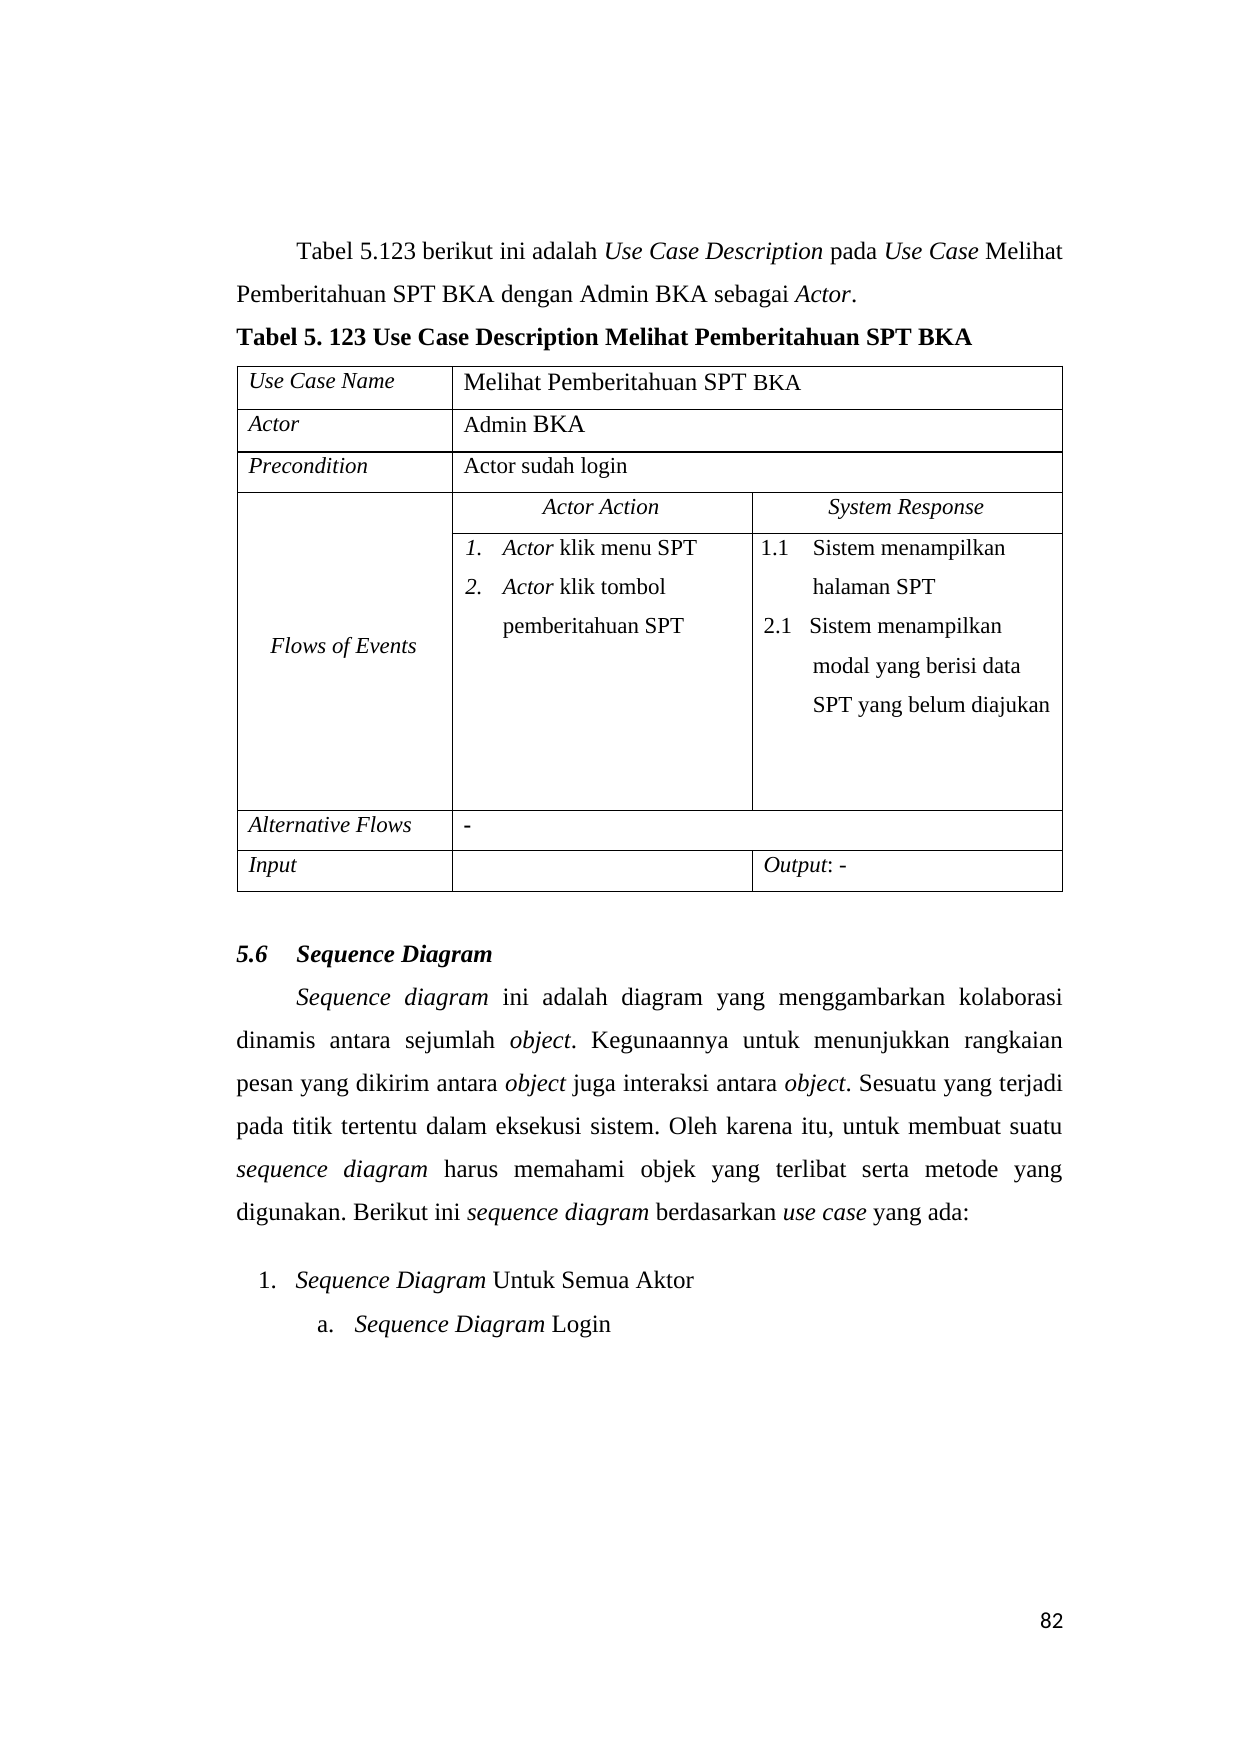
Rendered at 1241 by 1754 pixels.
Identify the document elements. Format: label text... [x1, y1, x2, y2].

subtitle Sequence Diagram [236, 939, 1063, 967]
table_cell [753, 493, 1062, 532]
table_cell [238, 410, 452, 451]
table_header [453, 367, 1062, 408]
list Sequence Diagram Untuk Semua Aktor [258, 1266, 1063, 1294]
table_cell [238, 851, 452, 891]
text Tabel 5.123 berikut ini adalah Use Case Description pada Use Case Melihat Pemberitahuan SPT BKA dengan Admin BKA sebagai Actor. [236, 236, 1063, 308]
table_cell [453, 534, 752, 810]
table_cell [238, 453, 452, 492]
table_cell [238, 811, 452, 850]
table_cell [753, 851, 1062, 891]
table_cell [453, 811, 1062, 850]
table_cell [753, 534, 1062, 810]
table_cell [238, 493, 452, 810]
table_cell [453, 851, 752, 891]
text Sequence diagram ini adalah diagram yang menggambarkan kolaborasi dinamis antara sejumlah object. Kegunaannya untuk menunjukkan rangkaian pesan yang dikirim antara object juga interaksi antara object. Sesuatu yang terjadi pada titik tertentu dalam eksekusi sistem. Oleh karena itu, untuk membuat suatu sequence diagram harus memahami objek yang terlibat serta metode yang digunakan. Berikut ini sequence diagram berdasarkan use case yang ada: [236, 982, 1063, 1226]
list Sequence Diagram Login [317, 1309, 1063, 1337]
text Tabel 5. 123 Use Case Description Melihat Pemberitahuan SPT BKA [236, 322, 1063, 351]
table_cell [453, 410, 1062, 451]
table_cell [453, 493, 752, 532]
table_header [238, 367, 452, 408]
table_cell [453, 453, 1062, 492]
